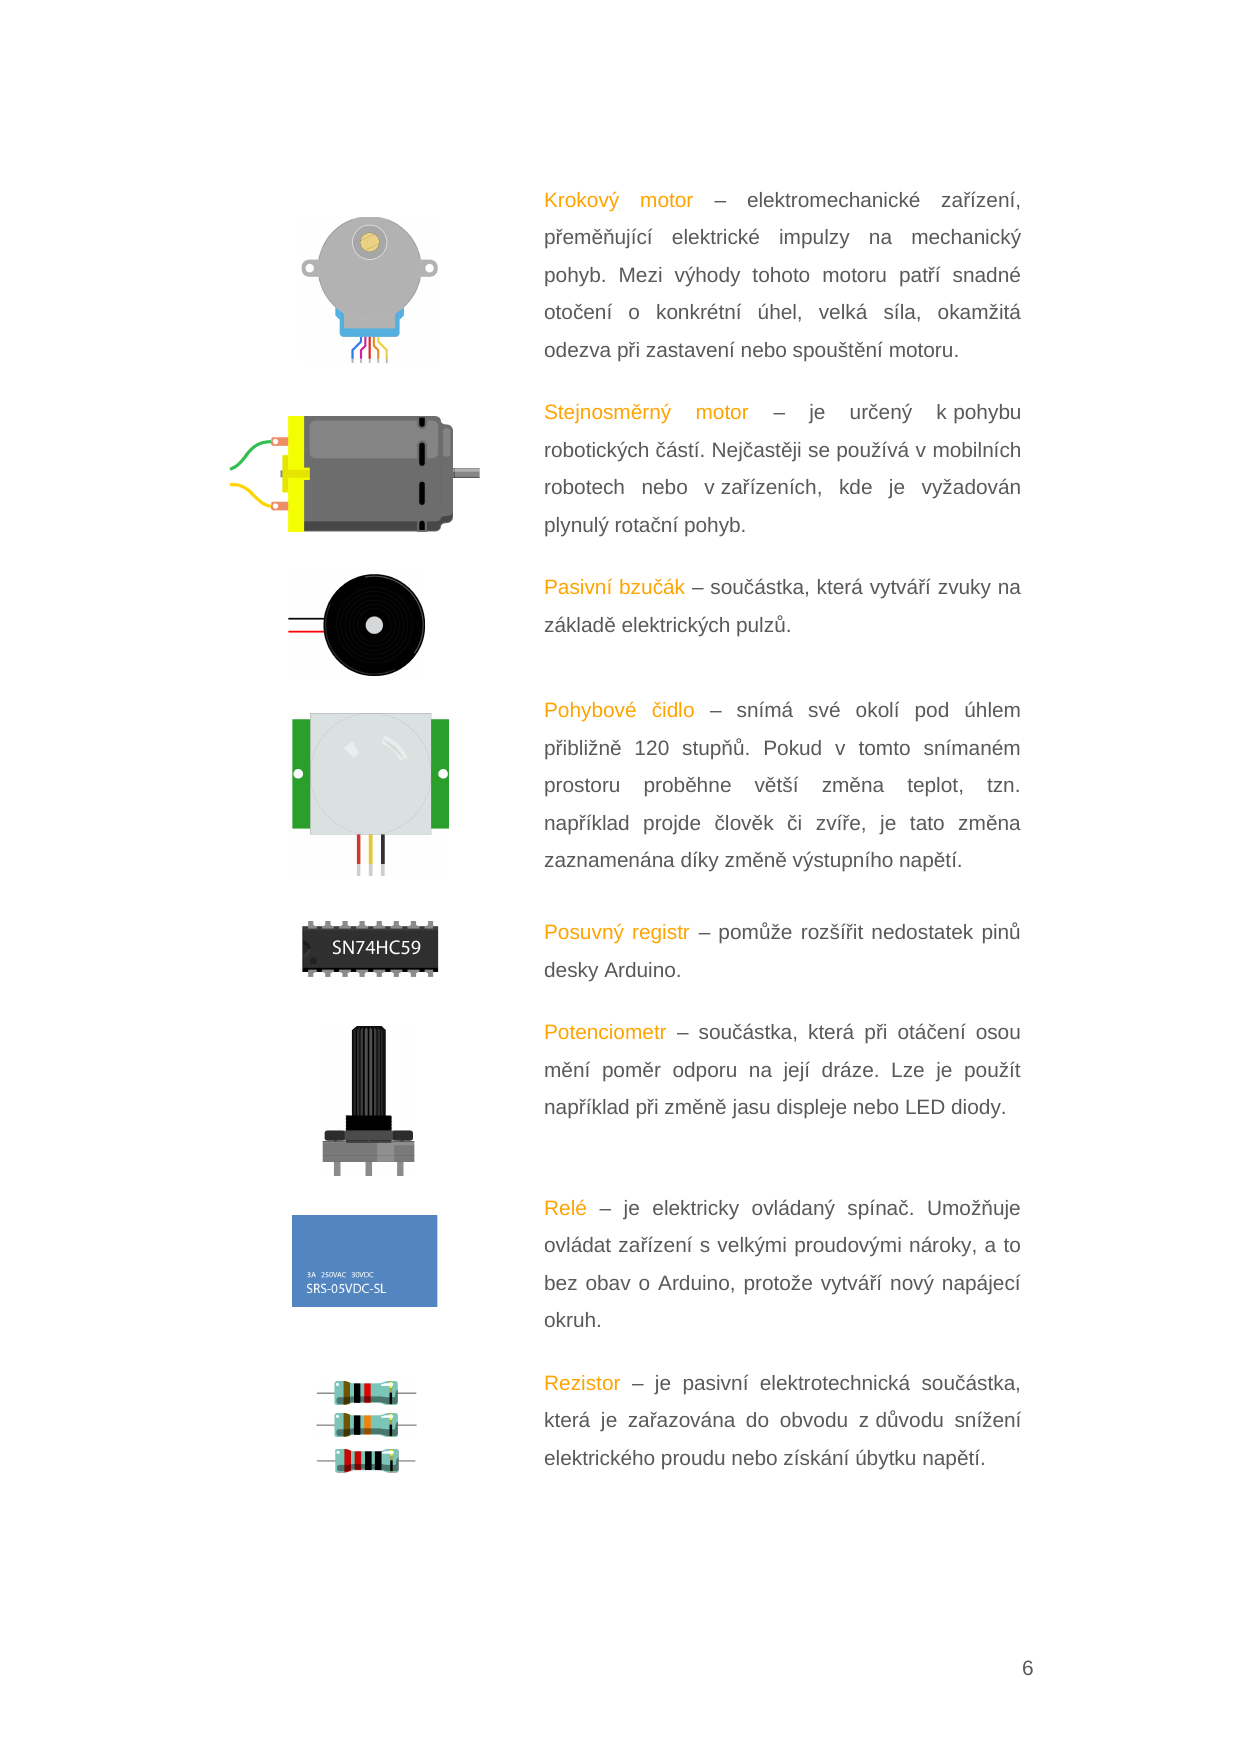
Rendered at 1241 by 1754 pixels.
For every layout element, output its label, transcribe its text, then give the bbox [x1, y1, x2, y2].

table_cell [208, 177, 533, 390]
table_cell [208, 1010, 533, 1185]
table_cell [208, 390, 533, 565]
table_cell Posuvný registr – pomůže rozšířit nedostatek pinů desky Arduino. [533, 910, 1033, 1009]
table_cell Pasivní bzučák – součástka, která vytváří zvuky na základě elektrických pulzů. [533, 565, 1033, 687]
table_cell [208, 1185, 533, 1360]
table_cell Krokový motor – elektromechanické zařízení, přeměňující elektrické impulzy na mechanický pohyb. Mezi výhody tohoto motoru patří snadné otočení o konkrétní úhel, velká síla, okamžitá odezva při zastavení nebo spouštění motoru. [533, 177, 1033, 390]
picture [229, 416, 480, 532]
table_cell [208, 910, 533, 1009]
picture [292, 1215, 438, 1307]
picture [316, 1381, 417, 1405]
table_cell Relé – je elektricky ovládaný spínač. Umožňuje ovládat zařízení s velkými proudovými nároky, a to bez obav o Arduino, protože vytváří nový napájecí okruh. [533, 1185, 1033, 1360]
table_cell Potenciometr – součástka, která při otáčení osou mění poměr odporu na její dráze. Lze je použít například při změně jasu displeje nebo LED diody. [533, 1010, 1033, 1185]
table_cell Rezistor – je pasivní elektrotechnická součástka, která je zařazována do obvodu z důvodu snížení elektrického proudu nebo získání úbytku napětí. [533, 1360, 1033, 1498]
table_cell [208, 565, 533, 687]
table_cell Pohybové čidlo – snímá své okolí pod úhlem přibližně 120 stupňů. Pokud v tomto snímaném prostoru proběhne větší změna teplot, tzn. například projde člověk či zvíře, je tato změna zaznamenána díky změně výstupního napětí. [533, 688, 1033, 909]
picture [316, 1413, 417, 1437]
picture [302, 921, 439, 977]
picture [292, 713, 449, 876]
table_cell [208, 688, 533, 909]
picture [316, 1444, 416, 1474]
table_cell Stejnosměrný motor – je určený k pohybu robotických částí. Nejčastěji se používá v mobilních robotech nebo v zařízeních, kde je vyžadován plynulý rotační pohyb. [533, 390, 1033, 565]
picture [301, 217, 438, 363]
picture [322, 1026, 415, 1176]
picture [289, 575, 425, 676]
table_cell [208, 1360, 533, 1498]
